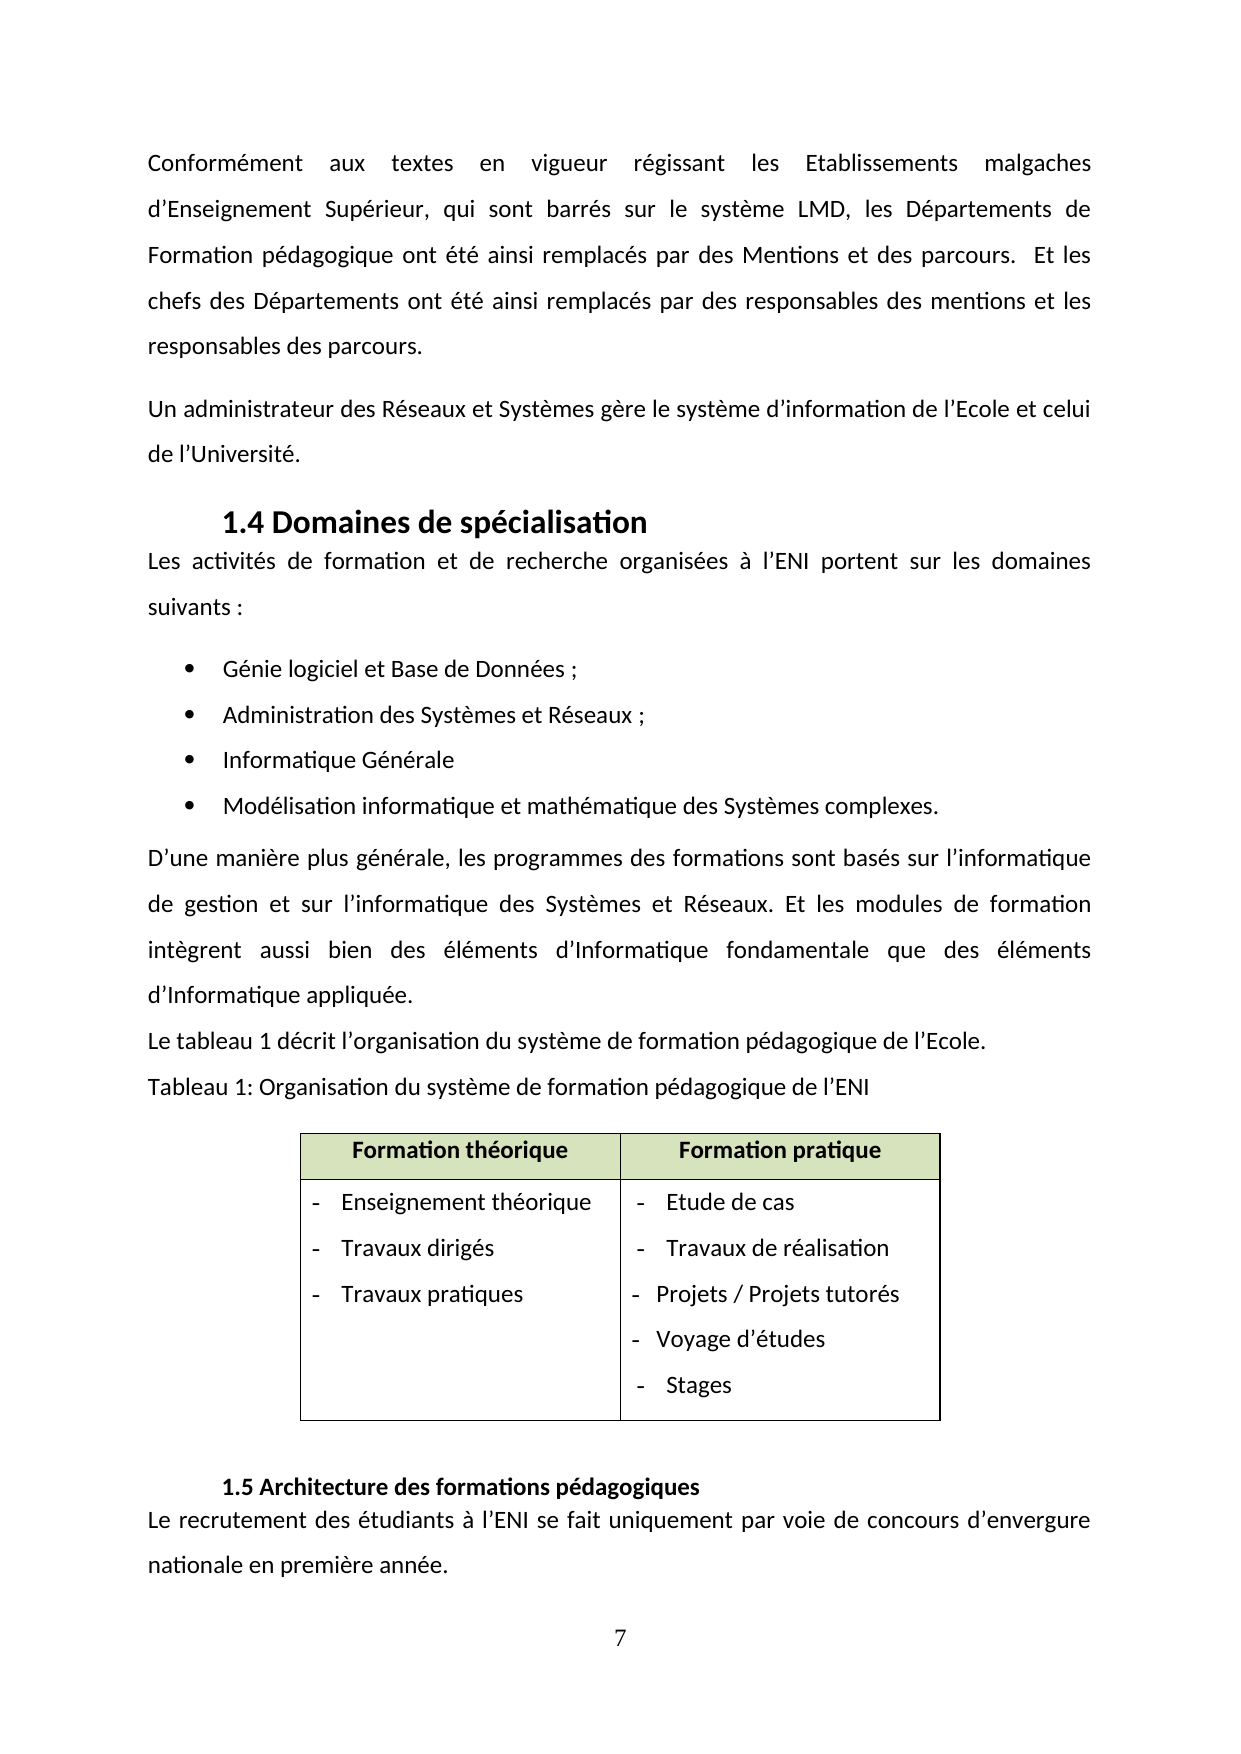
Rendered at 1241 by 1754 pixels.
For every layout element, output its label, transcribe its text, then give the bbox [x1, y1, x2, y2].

subtitle Domaines de spécialisation [221, 501, 1093, 542]
table_cell Etude de cas Travaux de réalisation Projets / Projets tutorés Voyage d’études Stages [621, 1180, 939, 1420]
text Conformément aux textes en vigueur régissant les Etablissements malgaches d’Enseignement Supérieur, qui sont barrés sur le système LMD, les Départements de Formation pédagogique ont été ainsi remplacés par des Mentions et des parcours. Et les chefs des Départements ont été ainsi remplacés par des responsables des mentions et les responsables des parcours. [148, 148, 1093, 361]
text Le tableau 1 décrit l’organisation du système de formation pédagogique de l’Ecole. [148, 1025, 1093, 1056]
text D’une manière plus générale, les programmes des formations sont basés sur l’informatique de gestion et sur l’informatique des Systèmes et Réseaux. Et les modules de formation intègrent aussi bien des éléments d’Informatique fondamentale que des éléments d’Informatique appliquée. [148, 842, 1093, 1010]
text Tableau 1: Organisation du système de formation pédagogique de l’ENI [148, 1071, 1093, 1101]
subtitle Architecture des formations pédagogiques [221, 1471, 1093, 1502]
text Les activités de formation et de recherche organisées à l’ENI portent sur les domaines suivants : [148, 545, 1093, 621]
list Informatique Générale [185, 744, 1093, 775]
table_header Formation pratique [621, 1134, 939, 1179]
text Le recrutement des étudiants à l’ENI se fait uniquement par voie de concours d’envergure nationale en première année. [148, 1504, 1093, 1580]
list Un administrateur des Réseaux et Systèmes gère le système d’information de l’Ecole et celui de l’Université. [148, 393, 1093, 469]
list Génie logiciel et Base de Données ; [185, 653, 1093, 684]
table_header Formation théorique [301, 1134, 620, 1179]
list Administration des Systèmes et Réseaux ; [185, 699, 1093, 729]
table_cell Enseignement théorique Travaux dirigés Travaux pratiques [301, 1180, 620, 1420]
list Modélisation informatique et mathématique des Systèmes complexes. [185, 790, 1093, 821]
